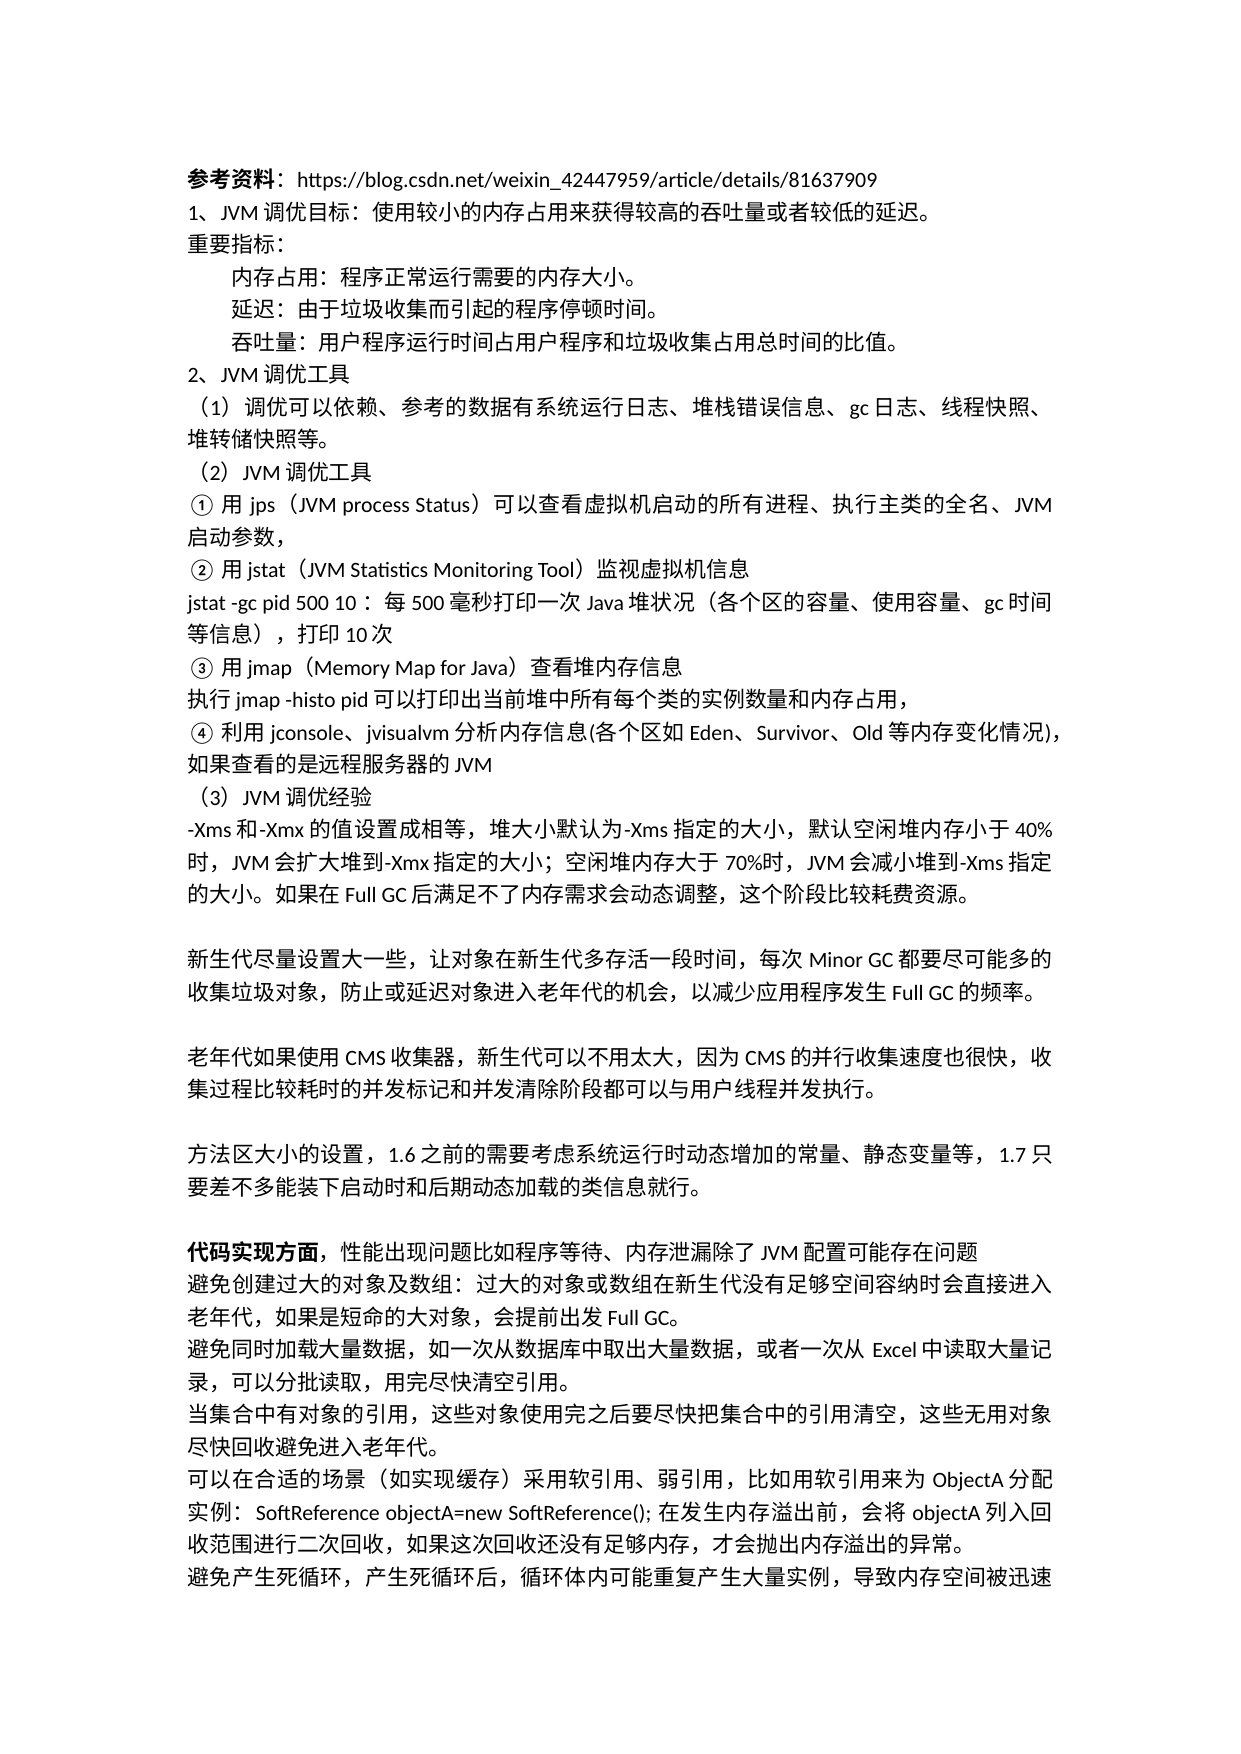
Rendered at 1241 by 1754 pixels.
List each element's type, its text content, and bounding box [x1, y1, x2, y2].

list -Xms和-Xmx的值设置成相等，堆大小默认为-Xms指定的大小，默认空闲堆内存小于40%时，JVM会扩大堆到-Xmx指定的大小；空闲堆内存大于70%时，JVM会减小堆到-Xms指定的大小。如果在Full GC后满足不了内存需求会动态调整，这个阶段比较耗费资源。 [187, 812, 1053, 909]
text 2、JVM调优工具 [187, 357, 1053, 389]
list JVM调优经验 [187, 779, 1053, 812]
text 执行jmap -histo pid可以打印出当前堆中所有每个类的实例数量和内存占用， [187, 682, 1053, 714]
text 代码实现方面，性能出现问题比如程序等待、内存泄漏除了JVM配置可能存在问题 [187, 1234, 1053, 1267]
text ①用 jps（JVM process Status）可以查看虚拟机启动的所有进程、执行主类的全名、JVM启动参数， [187, 487, 1053, 552]
text 吞吐量：用户程序运行时间占用户程序和垃圾收集占用总时间的比值。 [187, 324, 1053, 357]
text 1、JVM调优目标：使用较小的内存占用来获得较高的吞吐量或者较低的延迟。 [187, 194, 1053, 227]
text 当集合中有对象的引用，这些对象使用完之后要尽快把集合中的引用清空，这些无用对象尽快回收避免进入老年代。 [187, 1397, 1053, 1462]
list 老年代如果使用CMS收集器，新生代可以不用太大，因为CMS的并行收集速度也很快，收集过程比较耗时的并发标记和并发清除阶段都可以与用户线程并发执行。 [187, 1039, 1053, 1104]
text （2）JVM调优工具 [187, 454, 1053, 487]
text 重要指标： [187, 227, 1053, 259]
text 延迟：由于垃圾收集而引起的程序停顿时间。 [187, 292, 1053, 324]
text ④利用jconsole、jvisualvm分析内存信息(各个区如Eden、Survivor、Old等内存变化情况)，如果查看的是远程服务器的JVM [187, 714, 1053, 779]
text ②用jstat（JVM Statistics Monitoring Tool）监视虚拟机信息 [187, 552, 1053, 584]
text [187, 1559, 1053, 1592]
text 避免同时加载大量数据，如一次从数据库中取出大量数据，或者一次从Excel中读取大量记录，可以分批读取，用完尽快清空引用。 [187, 1332, 1053, 1397]
text ③用jmap（Memory Map for Java）查看堆内存信息 [187, 649, 1053, 682]
list 方法区大小的设置，1.6之前的需要考虑系统运行时动态增加的常量、静态变量等，1.7只要差不多能装下启动时和后期动态加载的类信息就行。 [187, 1137, 1053, 1202]
text 参考资料：https://blog.csdn.net/weixin_42447959/article/details/81637909 [187, 162, 1053, 194]
text （1）调优可以依赖、参考的数据有系统运行日志、堆栈错误信息、gc日志、线程快照、堆转储快照等。 [187, 389, 1053, 454]
text jstat -gc pid 500 10 ：每500毫秒打印一次Java堆状况（各个区的容量、使用容量、gc时间等信息），打印10次 [187, 584, 1053, 649]
list 新生代尽量设置大一些，让对象在新生代多存活一段时间，每次Minor GC 都要尽可能多的收集垃圾对象，防止或延迟对象进入老年代的机会，以减少应用程序发生Full GC的频率。 [187, 942, 1053, 1007]
text 可以在合适的场景（如实现缓存）采用软引用、弱引用，比如用软引用来为ObjectA分配实例：SoftReference objectA=new SoftReference(); 在发生内存溢出前，会将objectA列入回收范围进行二次回收，如果这次回收还没有足够内存，才会抛出内存溢出的异常。 [187, 1462, 1053, 1559]
text 内存占用：程序正常运行需要的内存大小。 [187, 259, 1053, 292]
text 避免创建过大的对象及数组：过大的对象或数组在新生代没有足够空间容纳时会直接进入老年代，如果是短命的大对象，会提前出发Full GC。 [187, 1267, 1053, 1332]
